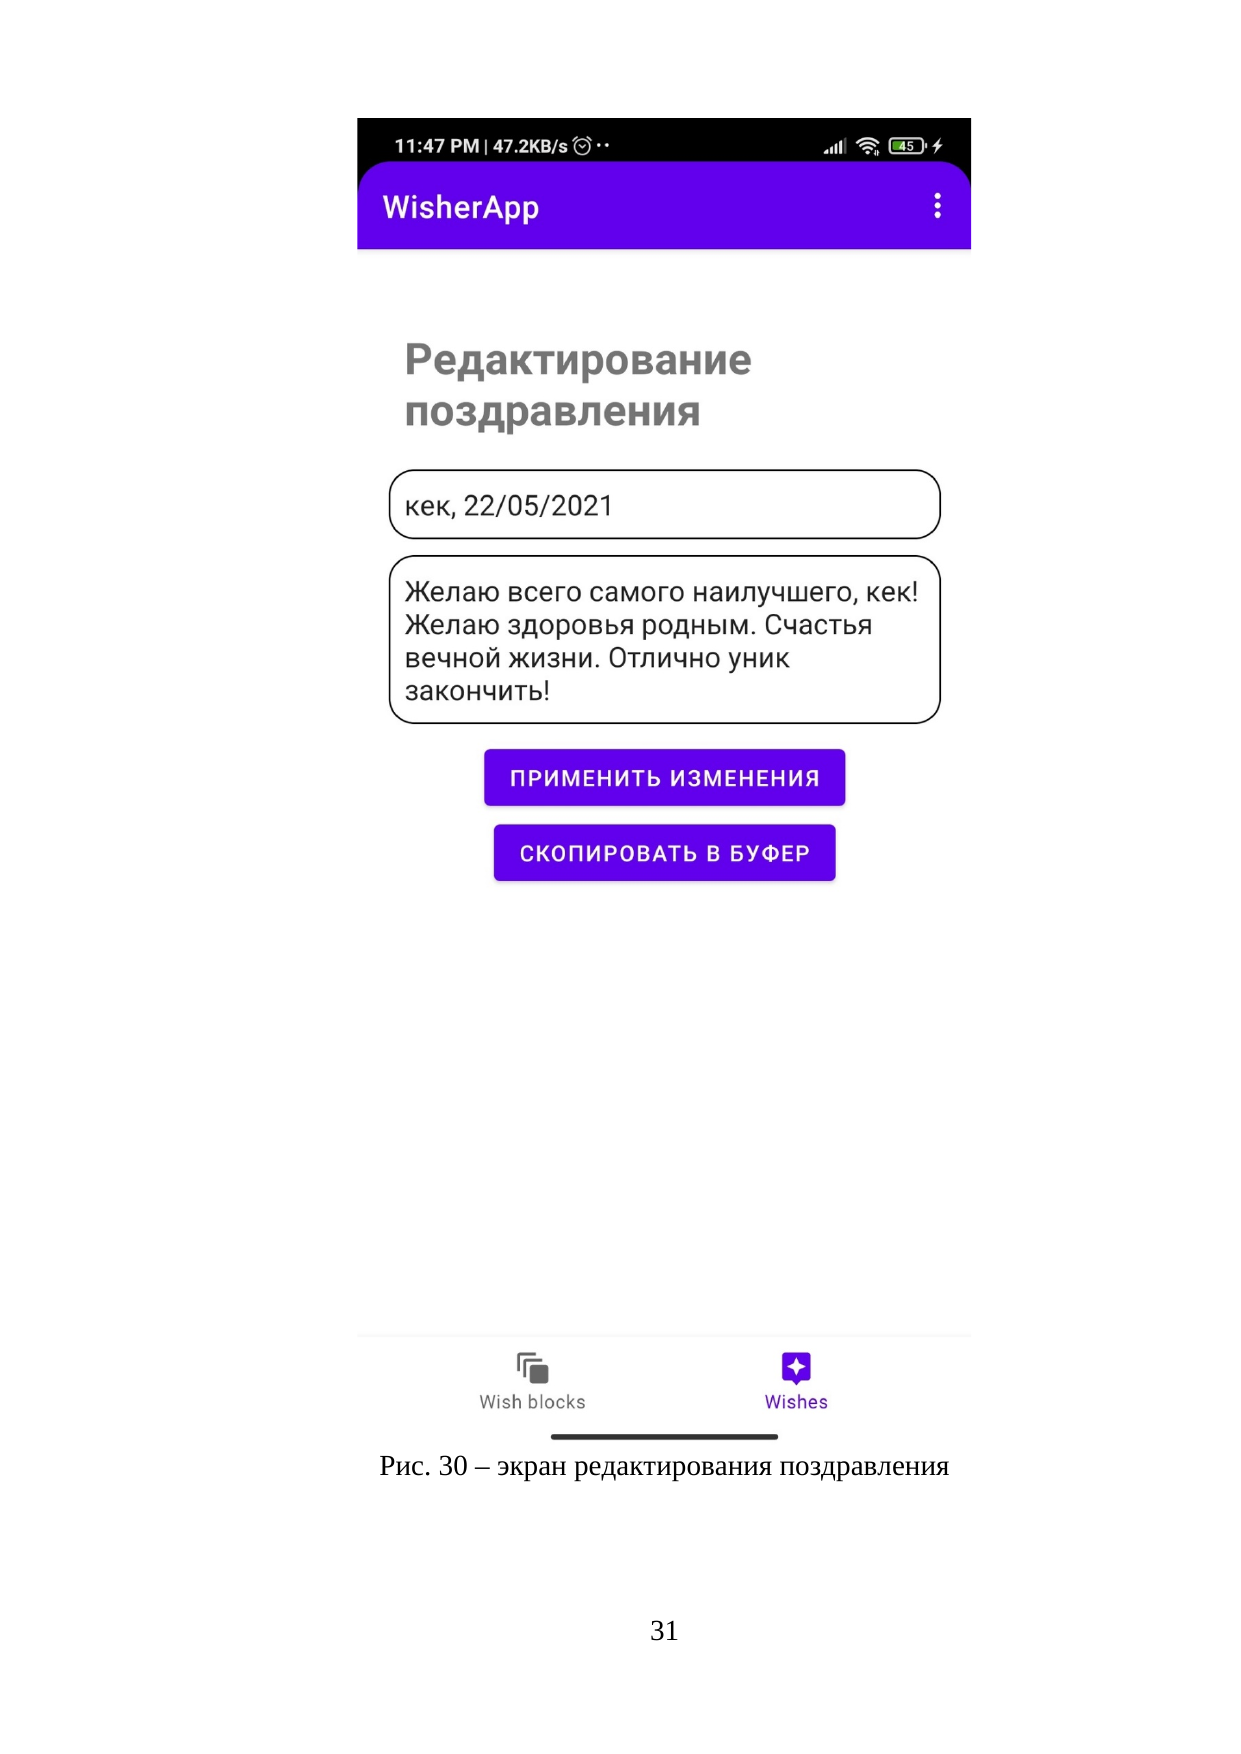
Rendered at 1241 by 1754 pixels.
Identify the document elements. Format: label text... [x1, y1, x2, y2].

text Рис. 30 – экран редактирования поздравления [177, 1448, 1152, 1482]
picture [357, 118, 972, 1449]
